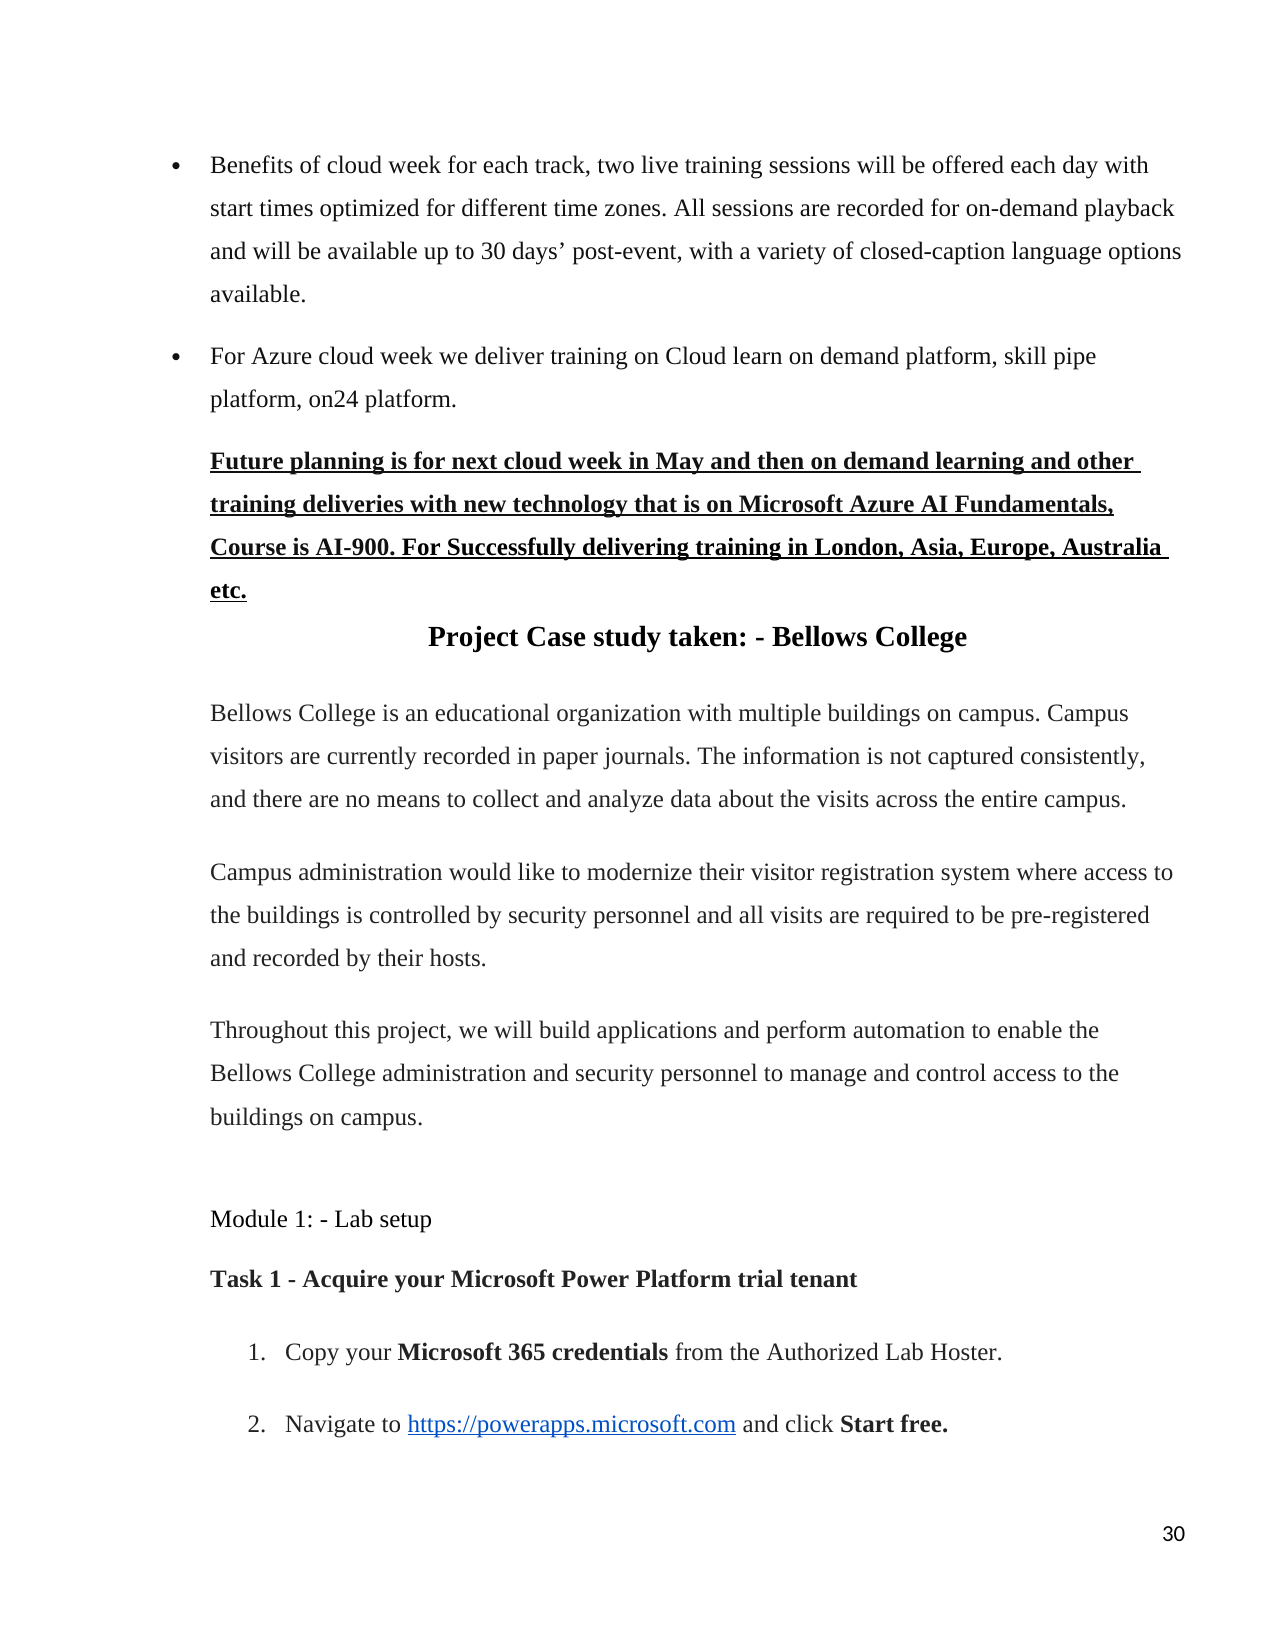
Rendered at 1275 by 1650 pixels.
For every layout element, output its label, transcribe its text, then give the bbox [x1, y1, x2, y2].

list Benefits of cloud week for each track, two live training sessions will be offered each day with start times optimized for different time zones. All sessions are recorded for on-demand playback and will be available up to 30 days’ post-event, with a variety of closed-caption language options available. [172, 150, 1185, 308]
list For Azure cloud week we deliver training on Cloud learn on demand platform, skill pipe platform, on24 platform. [172, 341, 1185, 413]
list Copy your Microsoft 365 credentials from the Authorized Lab Hoster. [247, 1337, 1185, 1365]
text Task 1 - Acquire your Microsoft Power Platform trial tenant [210, 1264, 1185, 1293]
list Navigate to https://powerapps.microsoft.com and click Start free. [247, 1409, 1185, 1438]
text Module 1: - Lab setup [210, 1204, 1185, 1233]
text Bellows College is an educational organization with multiple buildings on campus. Campus visitors are currently recorded in paper journals. The information is not captured consistently, and there are no means to collect and analyze data about the visits across the entire campus. [210, 698, 1185, 813]
text Future planning is for next cloud week in May and then on demand learning and other training deliveries with new technology that is on Microsoft Azure AI Fundamentals, [210, 446, 1185, 518]
text Campus administration would like to modernize their visitor registration system where access to the buildings is controlled by security personnel and all visits are required to be pre-registered and recorded by their hosts. [210, 857, 1185, 972]
text Project Case study taken: - Bellows College [210, 619, 1185, 652]
text Throughout this project, we will build applications and perform automation to enable the Bellows College administration and security personnel to manage and control access to the buildings on campus. [210, 1015, 1185, 1130]
text Course is AI-900. For Successfully delivering training in London, Asia, Europe, Australia etc. [210, 532, 1185, 604]
